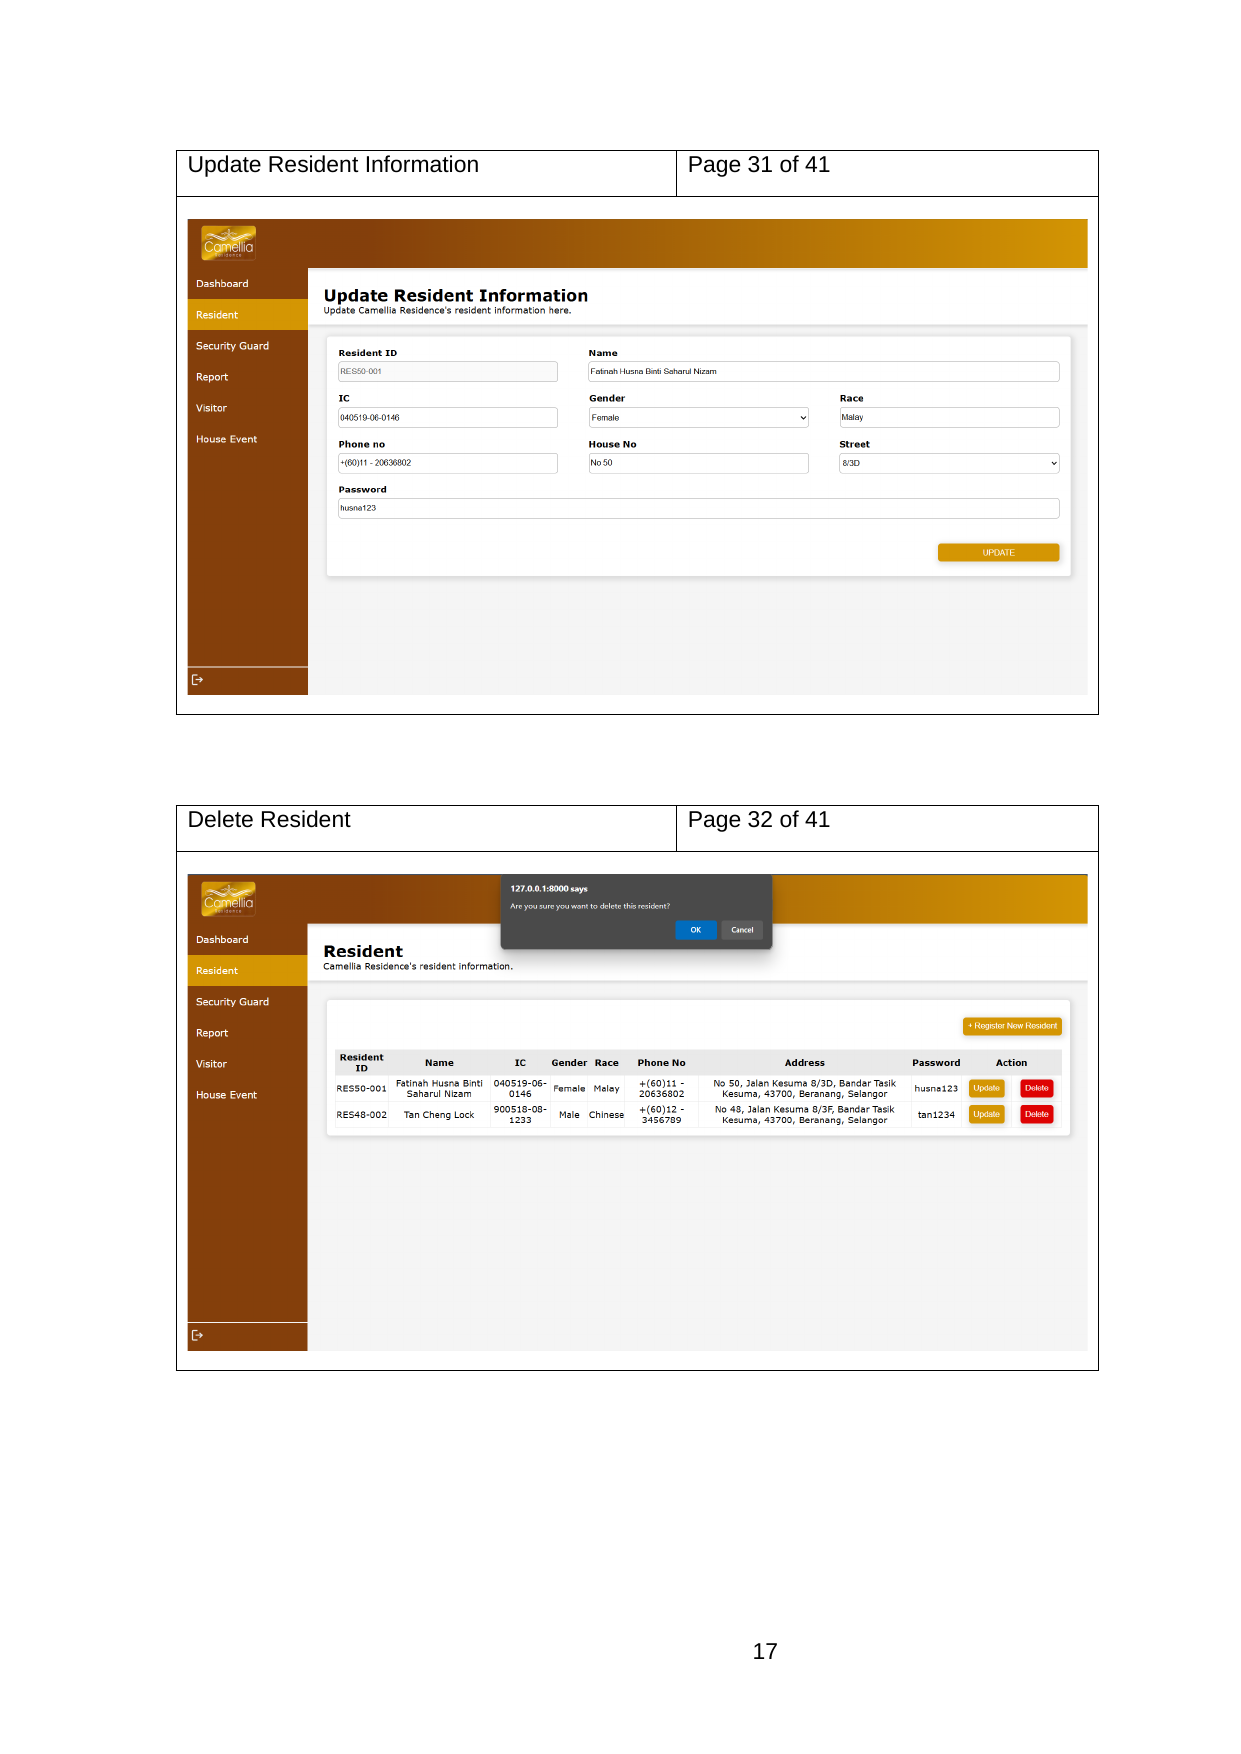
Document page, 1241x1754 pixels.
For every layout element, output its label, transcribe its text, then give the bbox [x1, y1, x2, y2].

table_header Delete Resident [177, 806, 676, 851]
table_header Page 31 of 41 [677, 151, 1098, 196]
table_cell [177, 197, 1098, 714]
table_cell [177, 852, 1098, 1370]
picture [187, 874, 1088, 1351]
table_header Update Resident Information [177, 151, 676, 196]
table_header Page 32 of 41 [677, 806, 1098, 851]
picture [187, 219, 1088, 695]
